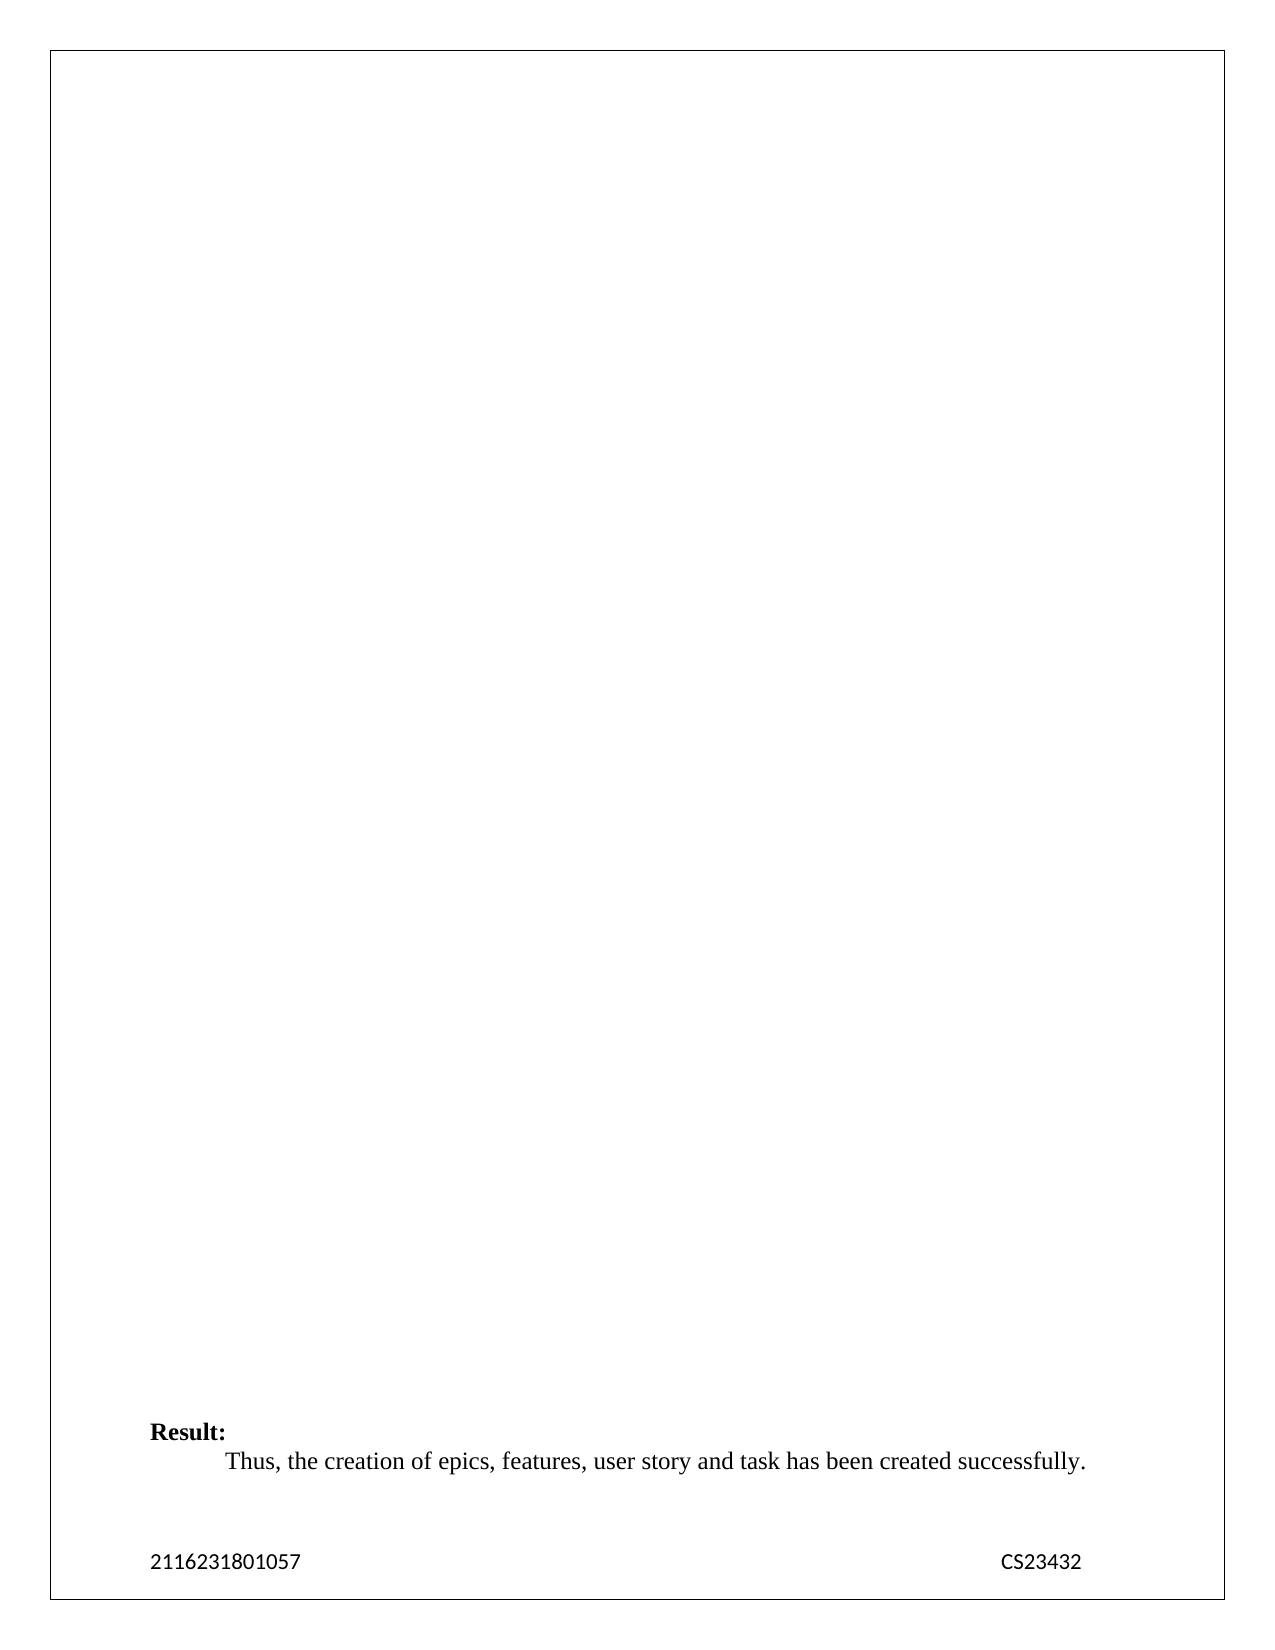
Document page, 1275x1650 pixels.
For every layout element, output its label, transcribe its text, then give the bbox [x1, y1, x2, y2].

text Thus, the creation of epics, features, user story and task has been created successfully. [150, 1446, 1125, 1475]
text Result: [150, 1417, 1125, 1446]
